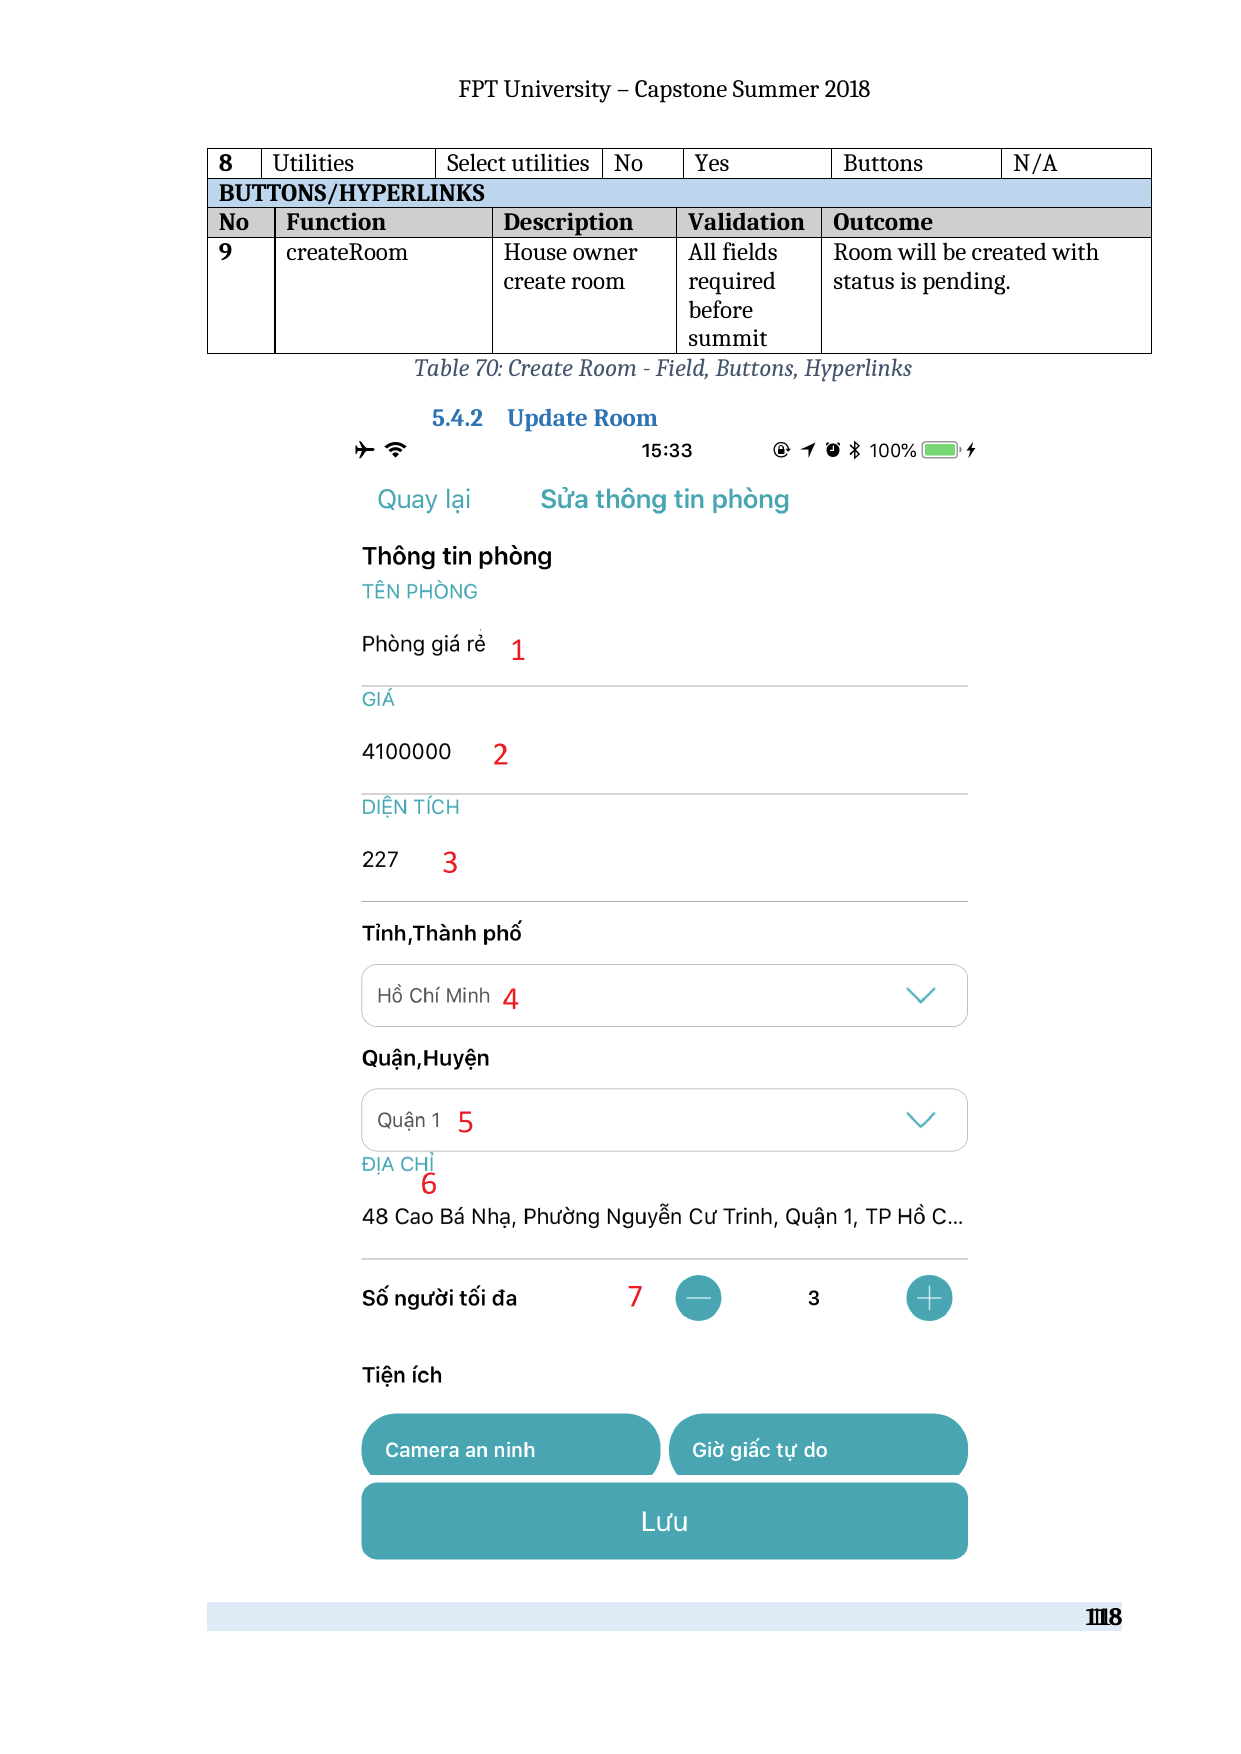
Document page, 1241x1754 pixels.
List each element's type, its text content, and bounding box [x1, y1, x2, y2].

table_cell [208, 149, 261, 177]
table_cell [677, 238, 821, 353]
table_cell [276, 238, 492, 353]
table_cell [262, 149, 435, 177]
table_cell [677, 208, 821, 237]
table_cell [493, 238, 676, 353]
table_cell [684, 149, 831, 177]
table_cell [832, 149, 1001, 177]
text Table 70: Create Room - Field, Buttons, Hyperlinks [207, 354, 1122, 383]
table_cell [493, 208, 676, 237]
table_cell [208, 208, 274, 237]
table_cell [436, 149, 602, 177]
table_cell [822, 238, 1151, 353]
picture [346, 434, 983, 1567]
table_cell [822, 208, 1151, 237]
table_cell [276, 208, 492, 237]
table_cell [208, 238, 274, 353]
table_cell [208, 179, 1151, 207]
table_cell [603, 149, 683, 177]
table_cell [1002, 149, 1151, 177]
subtitle Update Room [432, 404, 1122, 432]
